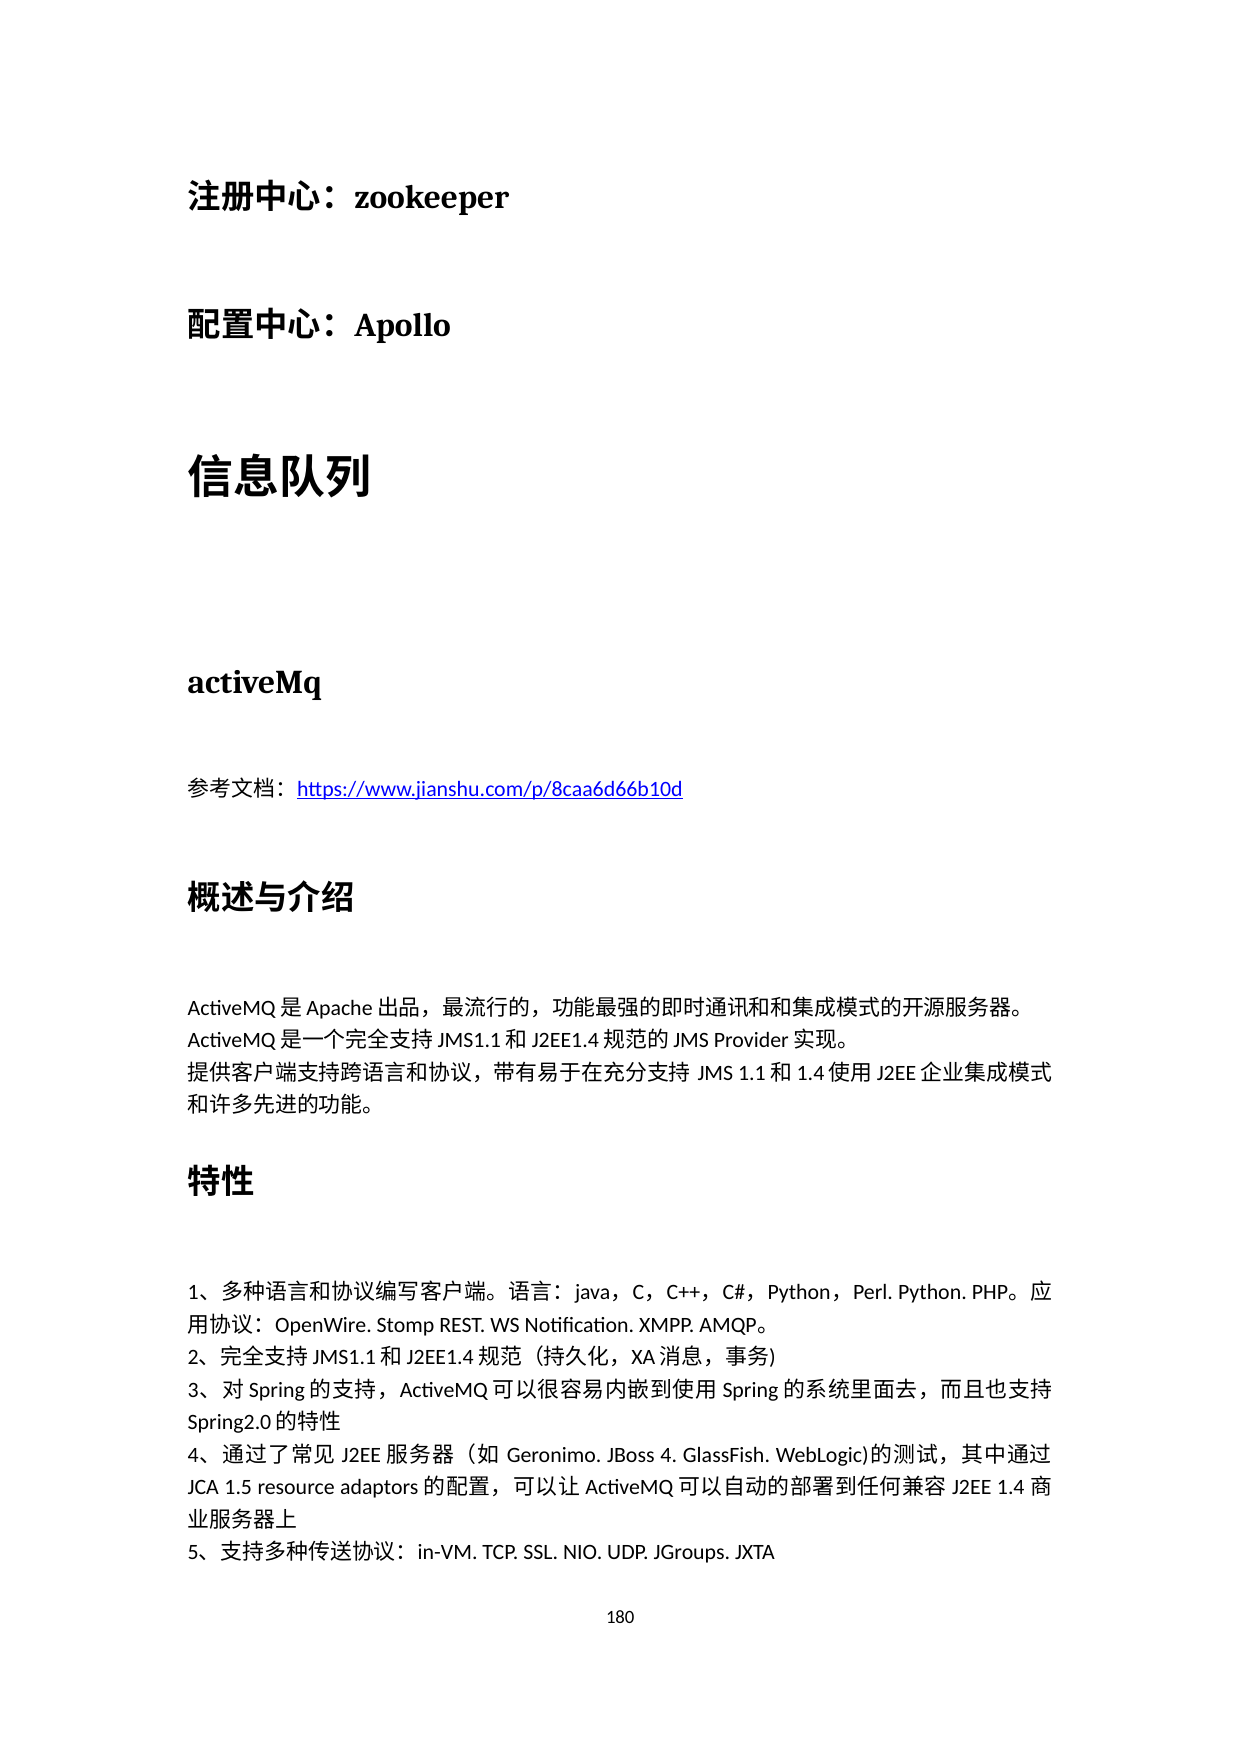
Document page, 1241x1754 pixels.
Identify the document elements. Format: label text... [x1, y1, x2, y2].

text 1、多种语言和协议编写客户端。语言：java，C，C++，C#，Python，Perl. Python. PHP。应用协议：OpenWire. Stomp REST. WS Notification. XMPP. AMQP。 [187, 1274, 1053, 1339]
subtitle 配置中心：Apollo [187, 289, 1053, 354]
text ActiveMQ是Apache出品，最流行的，功能最强的即时通讯和和集成模式的开源服务器。 [187, 989, 1053, 1022]
subtitle 信息队列 [187, 425, 1053, 522]
text 2、完全支持JMS1.1和J2EE1.4规范（持久化，XA消息，事务) [187, 1339, 1053, 1371]
text 5、支持多种传送协议：in-VM. TCP. SSL. NIO. UDP. JGroups. JXTA [187, 1534, 1053, 1566]
text 3、对Spring的支持，ActiveMQ可以很容易内嵌到使用Spring的系统里面去，而且也支持Spring2.0的特性 [187, 1371, 1053, 1436]
text 提供客户端支持跨语言和协议，带有易于在充分支持JMS 1.1和1.4使用J2EE企业集成模式和许多先进的功能。 [187, 1054, 1053, 1119]
subtitle 概述与介绍 [187, 862, 1053, 927]
text 4、通过了常见J2EE服务器（如 Geronimo. JBoss 4. GlassFish. WebLogic)的测试，其中通过JCA 1.5 resource adaptors的配置，可以让ActiveMQ可以自动的部署到任何兼容J2EE 1.4 商业服务器上 [187, 1436, 1053, 1534]
text 参考文档：https://www.jianshu.com/p/8caa6d66b10d [187, 770, 1053, 803]
subtitle 特性 [187, 1146, 1053, 1211]
subtitle 注册中心：zookeeper [187, 162, 1053, 227]
text ActiveMQ是一个完全支持JMS1.1和J2EE1.4规范的JMS Provider实现。 [187, 1022, 1053, 1054]
subtitle activeMq [187, 650, 1053, 715]
